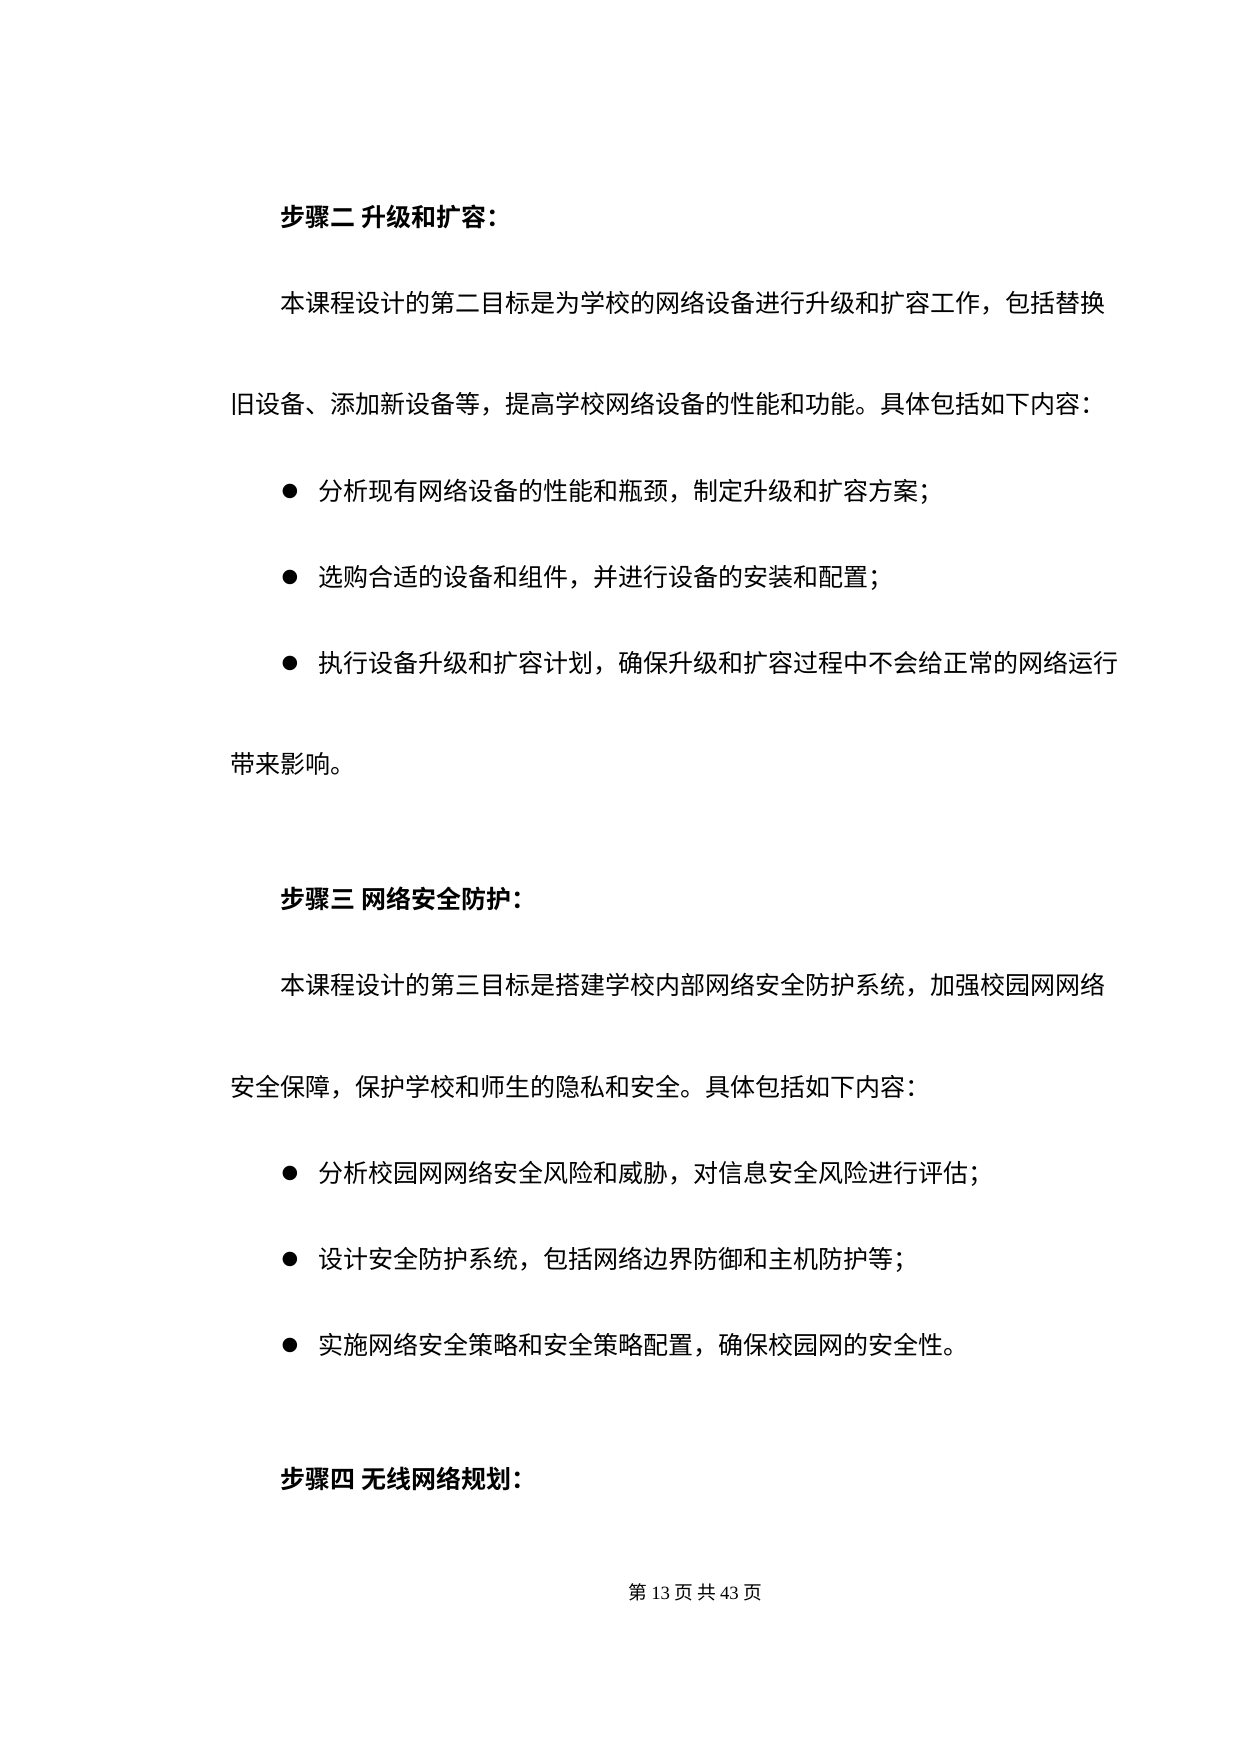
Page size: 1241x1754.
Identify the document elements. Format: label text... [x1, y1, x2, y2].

list 执行设备升级和扩容计划，确保升级和扩容过程中不会给正常的网络运行带来影响。 [230, 627, 1122, 797]
text 本课程设计的第三目标是搭建学校内部网络安全防护系统，加强校园网网络安全保障，保护学校和师生的隐私和安全。具体包括如下内容： [230, 949, 1122, 1119]
list 选购合适的设备和组件，并进行设备的安装和配置； [230, 541, 1122, 609]
list 分析现有网络设备的性能和瓶颈，制定升级和扩容方案； [230, 455, 1122, 523]
list 设计安全防护系统，包括网络边界防御和主机防护等； [230, 1223, 1122, 1291]
list 无线网络规划： [280, 1444, 1122, 1512]
list 分析校园网网络安全风险和威胁，对信息安全风险进行评估； [230, 1137, 1122, 1205]
list 实施网络安全策略和安全策略配置，确保校园网的安全性。 [230, 1309, 1122, 1377]
text 本课程设计的第二目标是为学校的网络设备进行升级和扩容工作，包括替换旧设备、添加新设备等，提高学校网络设备的性能和功能。具体包括如下内容： [230, 267, 1122, 437]
list 升级和扩容： [280, 181, 1122, 249]
list 网络安全防护： [280, 863, 1122, 931]
